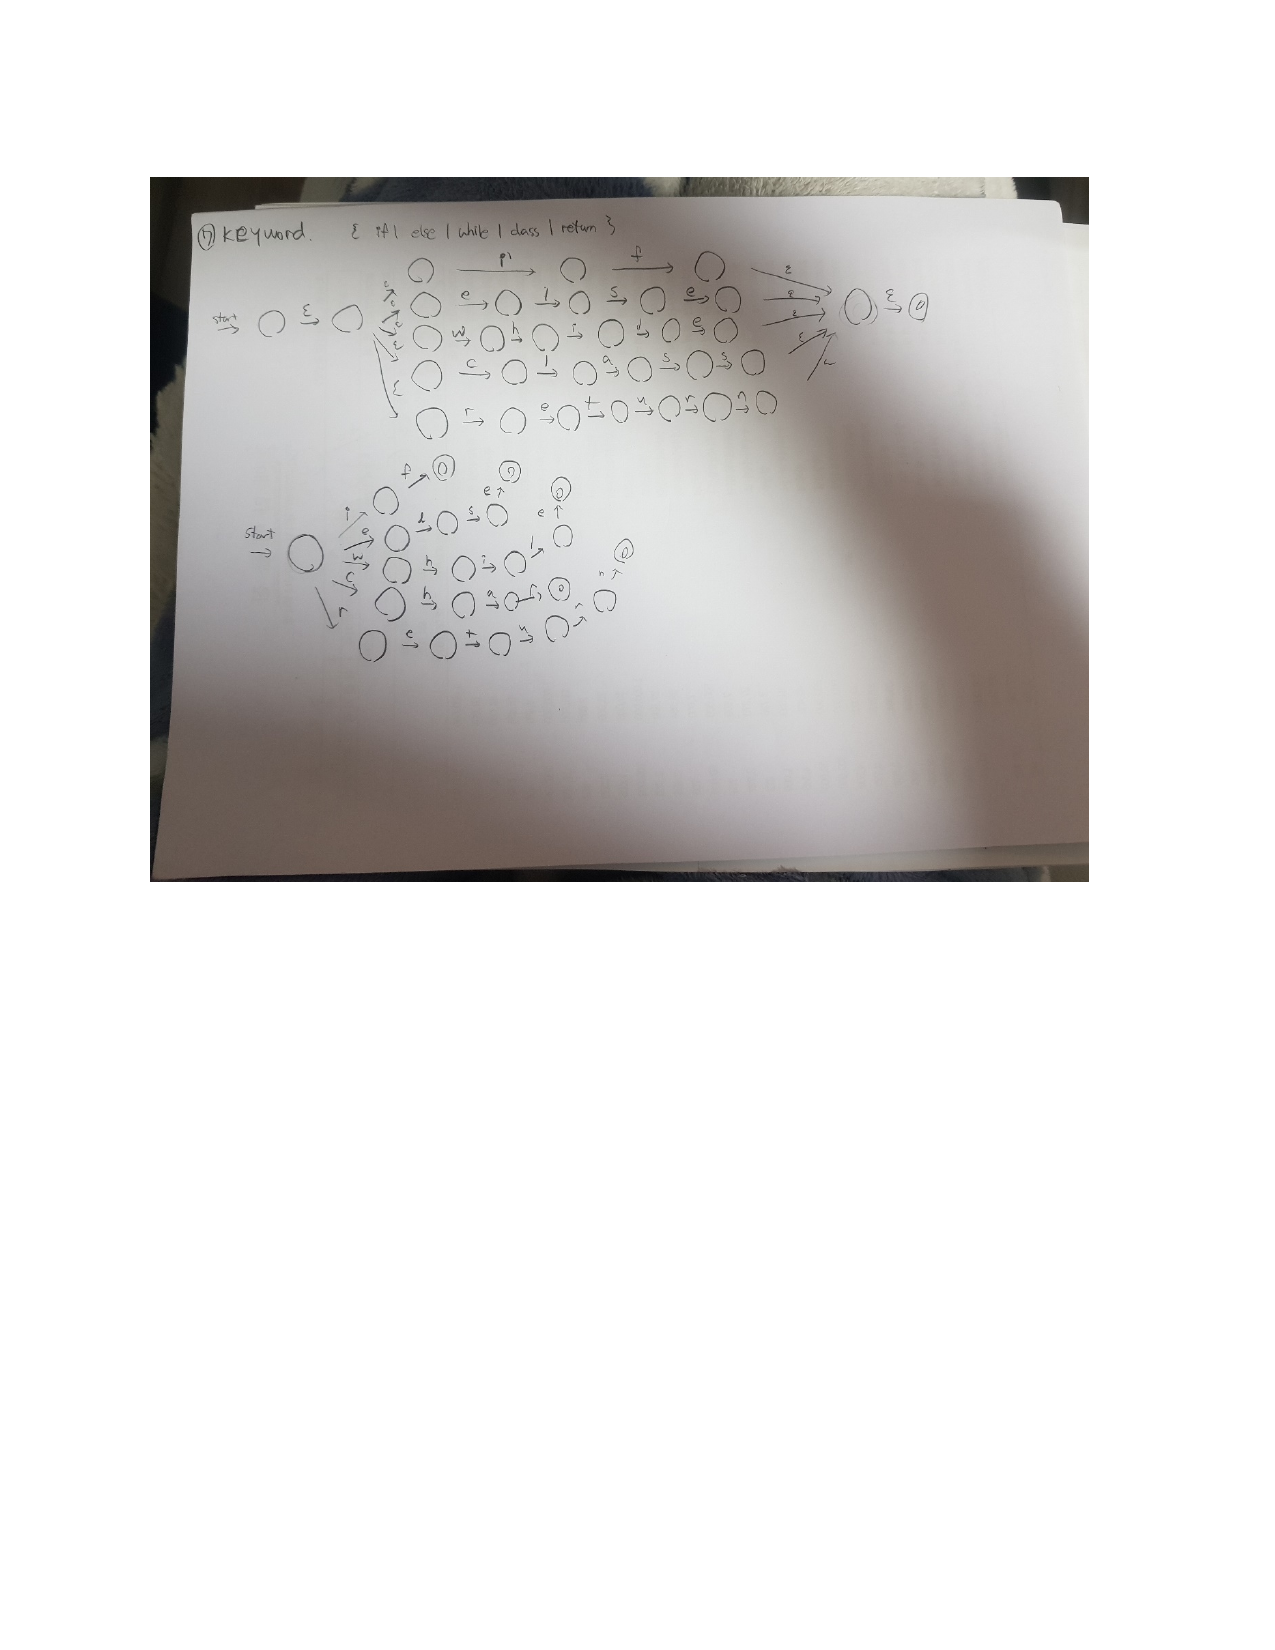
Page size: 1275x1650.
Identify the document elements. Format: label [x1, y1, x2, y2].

picture [150, 177, 1089, 882]
